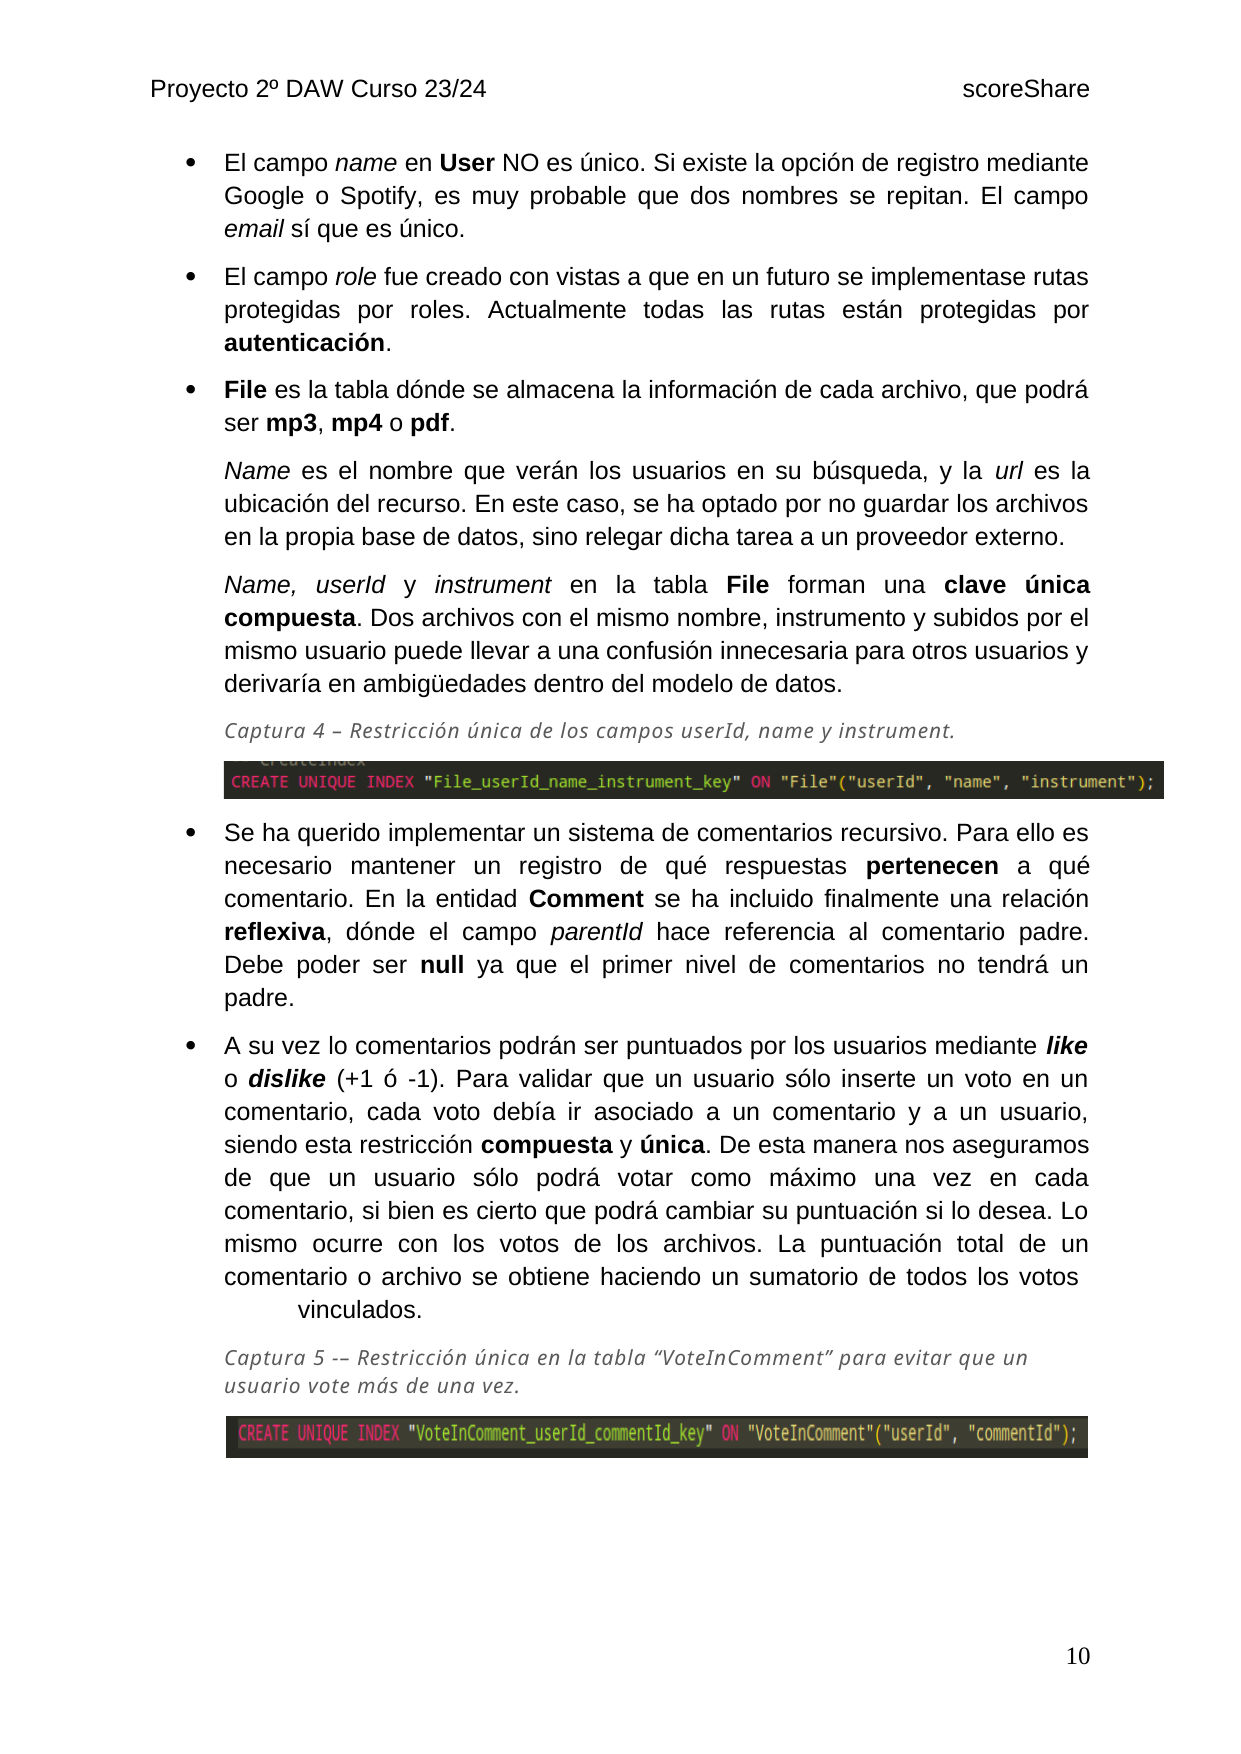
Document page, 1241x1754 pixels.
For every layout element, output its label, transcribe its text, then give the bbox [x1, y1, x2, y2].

text Name, userId y instrument en la tabla File forman una clave única compuesta. Dos archivos con el mismo nombre, instrumento y subidos por el mismo usuario puede llevar a una confusión innecesaria para otros usuarios y derivaría en ambigüedades dentro del modelo de datos. [224, 569, 1090, 697]
list El campo role fue creado con vistas a que en un futuro se implementase rutas protegidas por roles. Actualmente todas las rutas están protegidas por autenticación. [186, 261, 1090, 356]
list File es la tabla dónde se almacena la información de cada archivo, que podrá ser mp3, mp4 o pdf. [186, 375, 1090, 437]
text Captura 5 -– Restricción única en la tabla “VoteInComment” para evitar que un usuario vote más de una vez. [224, 1343, 1090, 1399]
list A su vez lo comentarios podrán ser puntuados por los usuarios mediante like o dislike (+1 ó -1). Para validar que un usuario sólo inserte un voto en un comentario, cada voto debía ir asociado a un comentario y a un usuario, siendo esta restricción compuesta y única. De esta manera nos aseguramos de que un usuario sólo podrá votar como máximo una vez en cada comentario, si bien es cierto que podrá cambiar su puntuación si lo desea. Lo mismo ocurre con los votos de los archivos. La puntuación total de un comentario o archivo se obtiene haciendo un sumatorio de todos los votos vinculados. [186, 1031, 1090, 1324]
text Captura 4 – Restricción única de los campos userId, name y instrument. [224, 716, 1090, 745]
picture [226, 1416, 1088, 1458]
text Name es el nombre que verán los usuarios en su búsqueda, y la url es la ubicación del recurso. En este caso, se ha optado por no guardar los archivos en la propia base de datos, sino relegar dicha tarea a un proveedor externo. [224, 456, 1090, 551]
picture [223, 761, 1164, 799]
list Se ha querido implementar un sistema de comentarios recursivo. Para ello es necesario mantener un registro de qué respuestas pertenecen a qué comentario. En la entidad Comment se ha incluido finalmente una relación reflexiva, dónde el campo parentId hace referencia al comentario padre. Debe poder ser null ya que el primer nivel de comentarios no tendrá un padre. [186, 818, 1090, 1012]
list El campo name en User NO es único. Si existe la opción de registro mediante Google o Spotify, es muy probable que dos nombres se repitan. El campo email sí que es único. [186, 148, 1090, 243]
